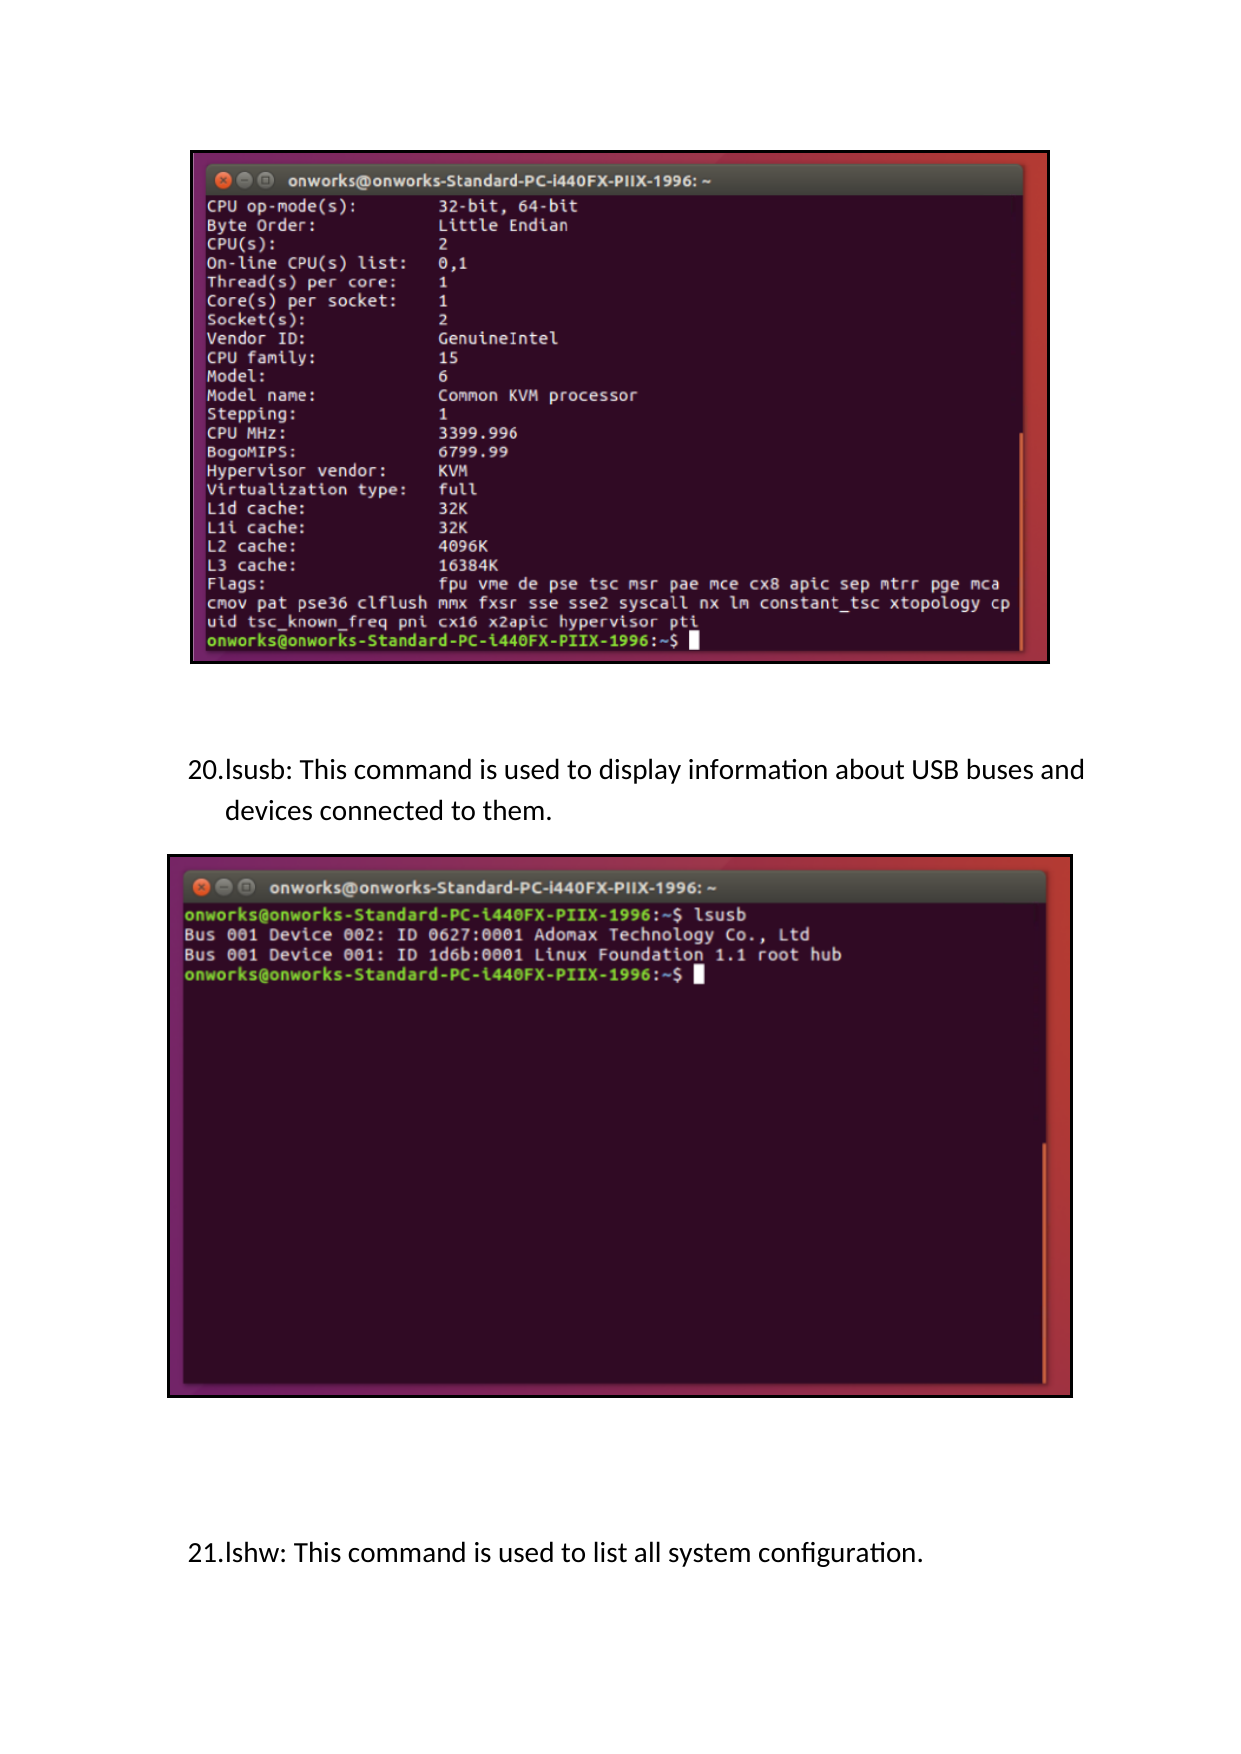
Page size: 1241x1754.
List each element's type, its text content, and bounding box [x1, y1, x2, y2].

picture [193, 153, 1047, 661]
list lsusb: This command is used to display information about USB buses and devices connected to them. [187, 751, 1090, 828]
list lshw: This command is used to list all system configuration. [187, 1534, 1090, 1570]
picture [170, 857, 1070, 1395]
